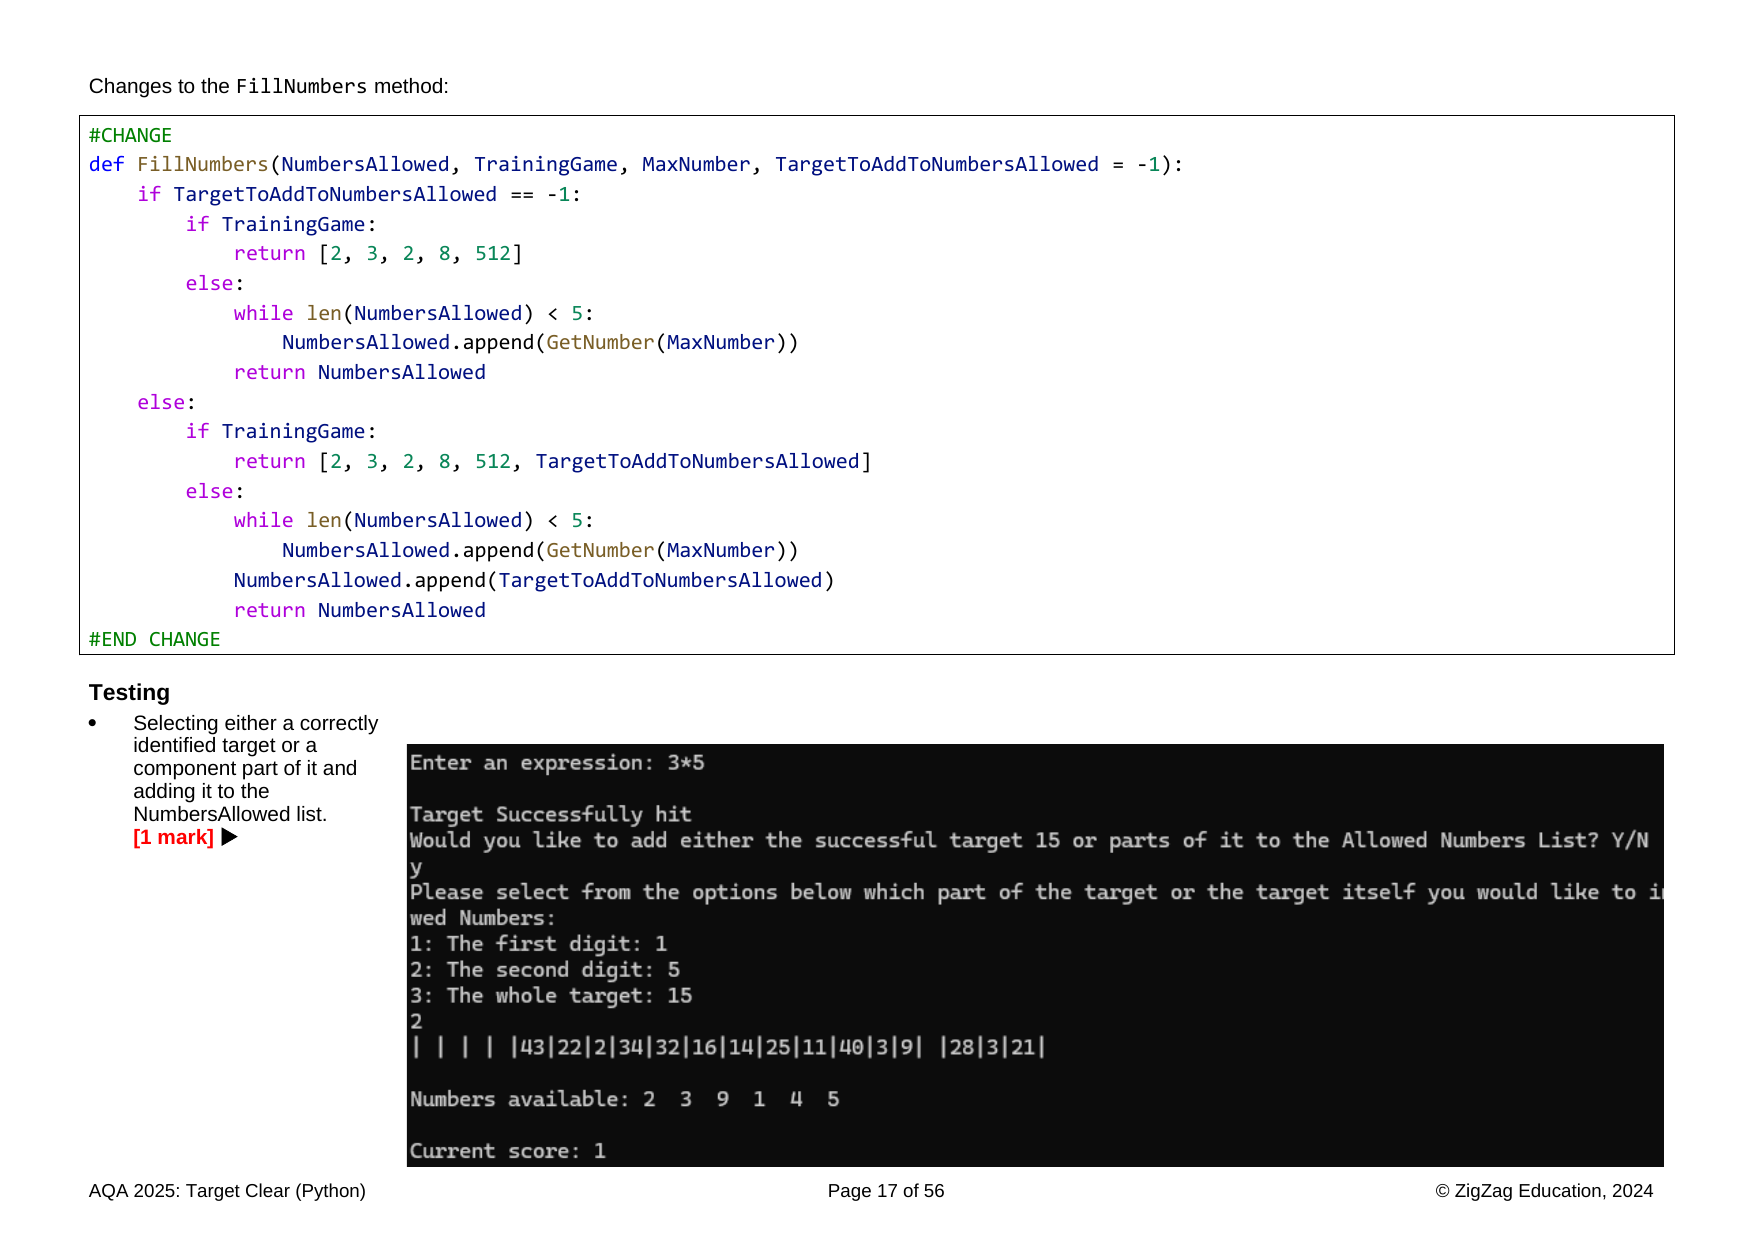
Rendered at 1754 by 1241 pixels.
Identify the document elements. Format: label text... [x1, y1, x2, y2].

text NumbersAllowed.append(GetNumber(MaxNumber)) [89, 533, 1665, 563]
text return NumbersAllowed [89, 593, 1665, 619]
text return [2, 3, 2, 8, 512] [89, 237, 1665, 266]
text if TrainingGame: [89, 415, 1665, 444]
text Changes to the FillNumbers method: [89, 74, 1665, 98]
text else: [89, 266, 1665, 296]
text #CHANGE [80, 116, 1674, 148]
text #END CHANGE [80, 619, 1674, 654]
text while len(NumbersAllowed) < 5: [89, 504, 1665, 533]
text if TrainingGame: [89, 207, 1665, 237]
text return NumbersAllowed [89, 355, 1665, 385]
text while len(NumbersAllowed) < 5: [89, 296, 1665, 326]
text else: [89, 474, 1665, 504]
subtitle Testing [89, 680, 1665, 705]
list Selecting either a correctly identified target or a component part of it and adding it to the NumbersAllowed list. [1 mark] [89, 712, 398, 848]
text def FillNumbers(NumbersAllowed, TrainingGame, MaxNumber, TargetToAddToNumbersAllowed = -1): [89, 148, 1665, 177]
text else: [89, 385, 1665, 415]
text if TargetToAddToNumbersAllowed == -1: [89, 177, 1665, 207]
picture [406, 744, 1664, 1167]
text NumbersAllowed.append(TargetToAddToNumbersAllowed) [89, 563, 1665, 593]
text return [2, 3, 2, 8, 512, TargetToAddToNumbersAllowed] [89, 444, 1665, 474]
text NumbersAllowed.append(GetNumber(MaxNumber)) [89, 326, 1665, 355]
